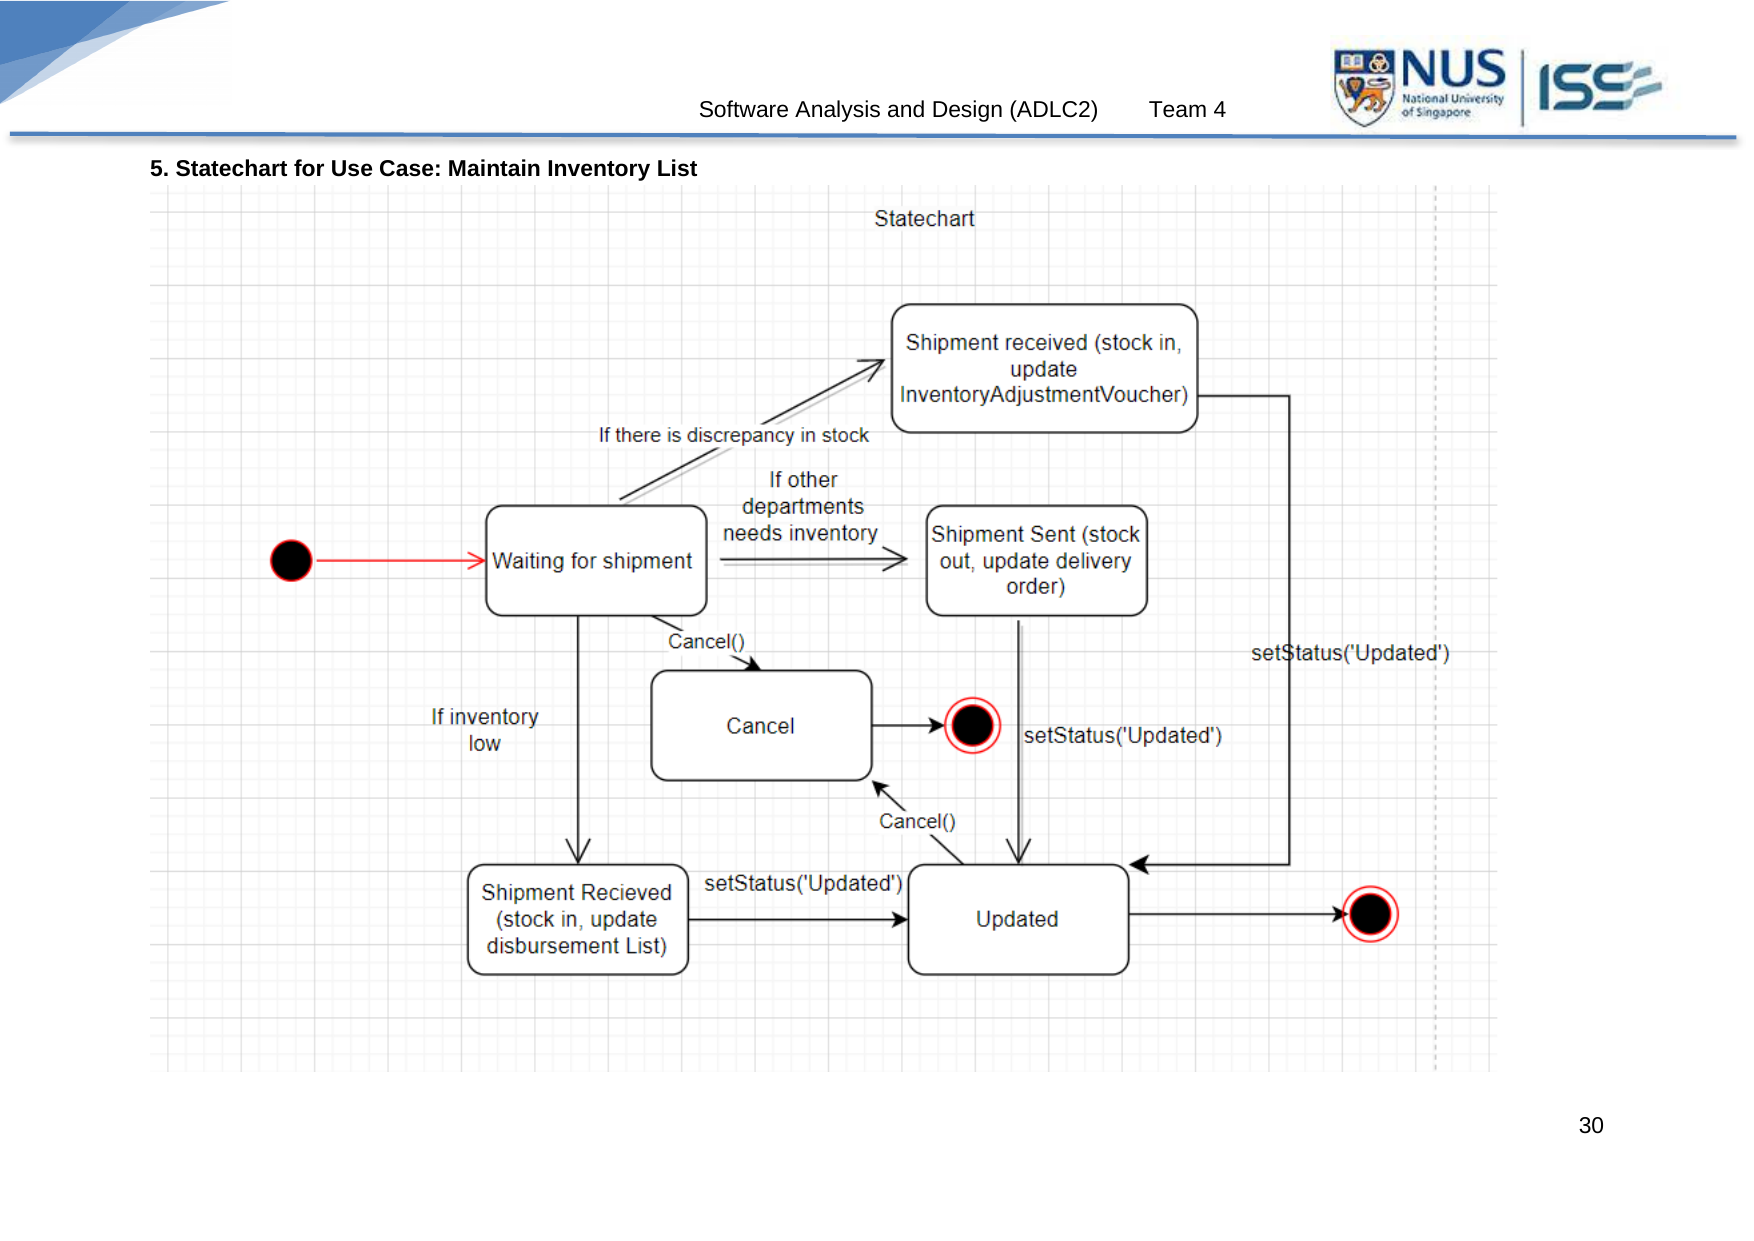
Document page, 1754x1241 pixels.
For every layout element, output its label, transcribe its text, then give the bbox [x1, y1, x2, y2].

picture [150, 185, 1498, 1072]
picture [0, 0, 232, 106]
